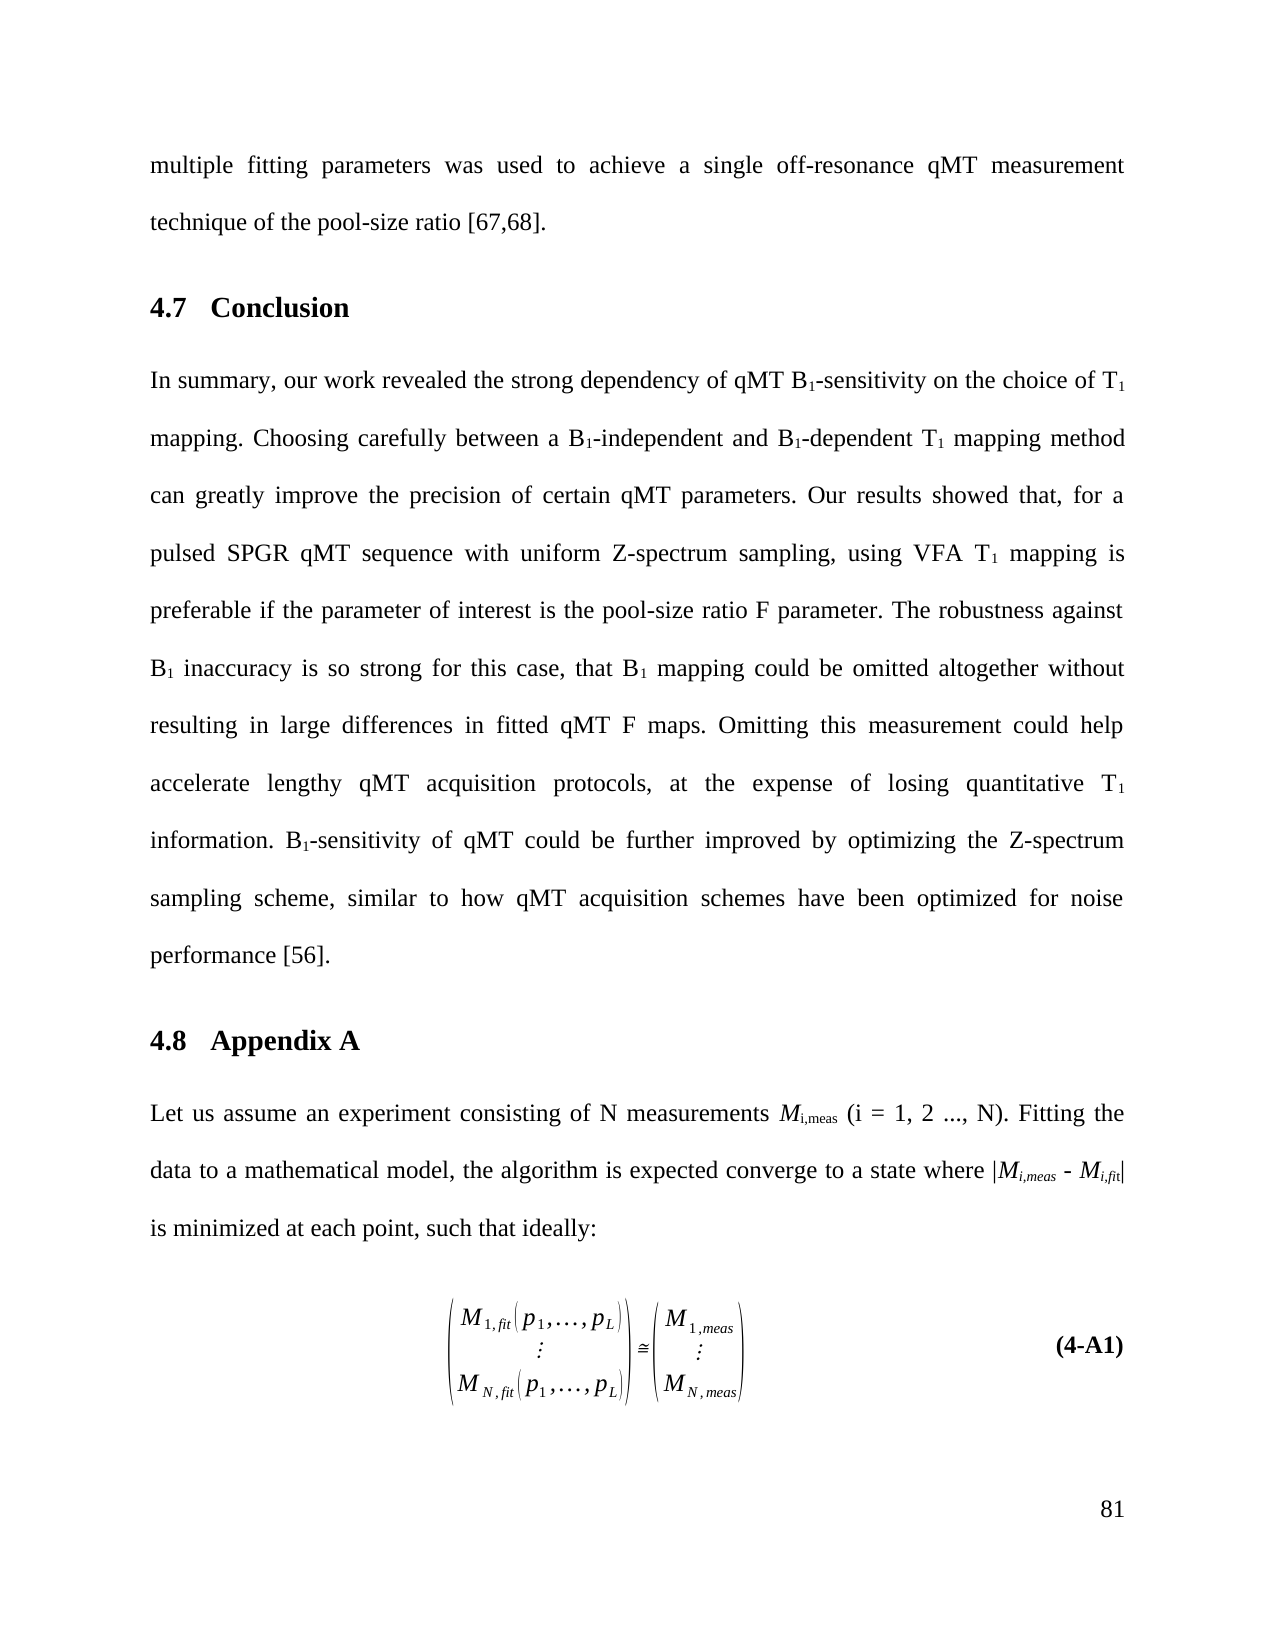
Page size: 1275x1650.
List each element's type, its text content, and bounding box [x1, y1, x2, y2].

text In summary, our work revealed the strong dependency of qMT B1-sensitivity on the choice of T1 mapping. Choosing carefully between a B1-independent and B1-dependent T1 mapping method can greatly improve the precision of certain qMT parameters. Our results showed that, for a pulsed SPGR qMT sequence with uniform Z-spectrum sampling, using VFA T1 mapping is preferable if the parameter of interest is the pool-size ratio F parameter. The robustness against B1 inaccuracy is so strong for this case, that B1 mapping could be omitted altogether without resulting in large differences in fitted qMT F maps. Omitting this measurement could help accelerate lengthy qMT acquisition protocols, at the expense of losing quantitative T1 information. B1-sensitivity of qMT could be further improved by optimizing the Z-spectrum sampling scheme, similar to how qMT acquisition schemes have been optimized for noise performance [56]. [150, 365, 1125, 969]
subtitle Appendix A [150, 1023, 1125, 1056]
text Let us assume an experiment consisting of N measurements Mi,meas (i = 1, 2 ..., N). Fitting the data to a mathematical model, the algorithm is expected converge to a state where |Mi,meas - Mi,fit| is minimized at each point, such that ideally: [150, 1098, 1125, 1242]
table_header (4-A1) [1043, 1296, 1135, 1461]
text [150, 150, 1125, 236]
table_header [150, 1296, 1043, 1461]
subtitle Conclusion [150, 290, 1125, 323]
